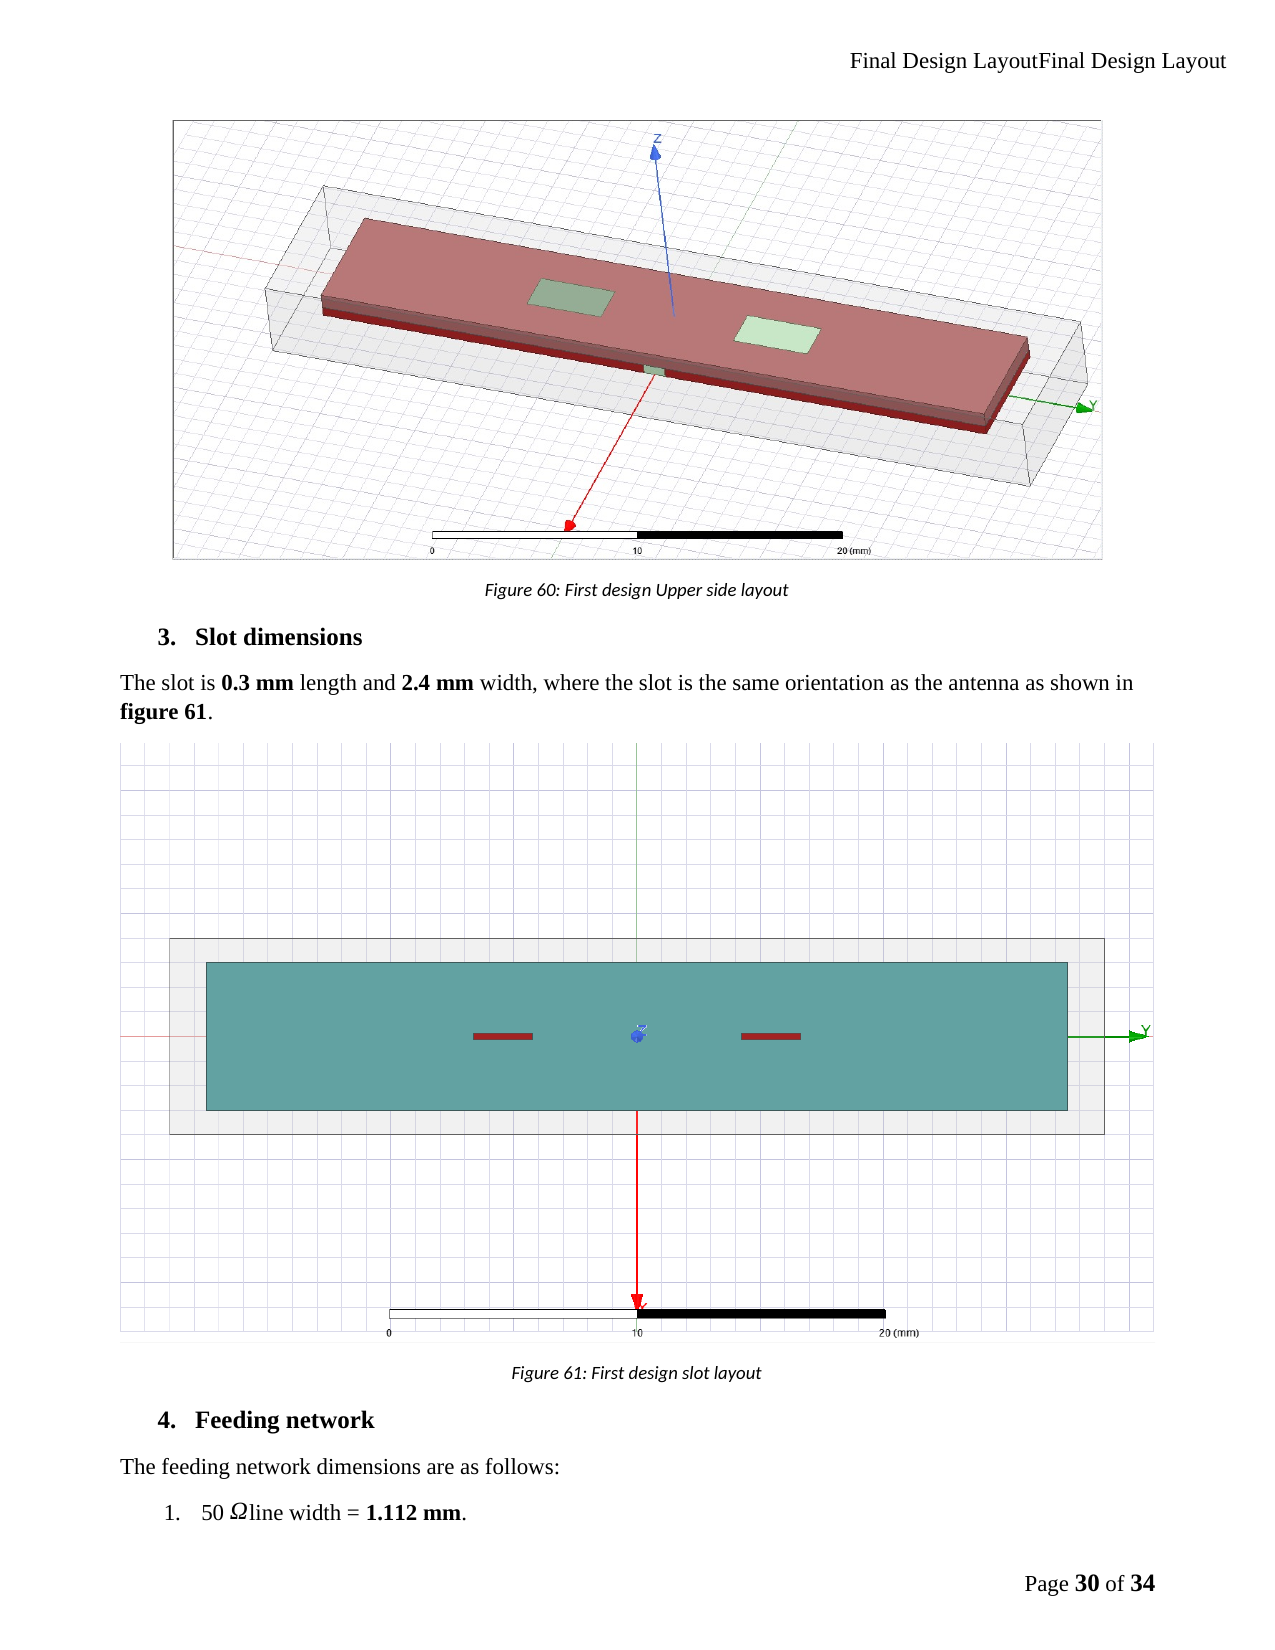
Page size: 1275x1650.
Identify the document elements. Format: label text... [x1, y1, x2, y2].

picture [120, 743, 1155, 1343]
list 50 line width = 1.112 mm. [163, 1498, 1155, 1526]
text The slot is 0.3 mm length and 2.4 mm width, where the slot is the same orientation as the antenna as shown in figure 61. [120, 669, 1155, 724]
picture [172, 120, 1103, 560]
subtitle Feeding network [157, 1405, 1155, 1434]
subtitle Slot dimensions [157, 622, 1155, 651]
text The feeding network dimensions are as follows: [120, 1453, 1155, 1479]
text Figure 60: First design Upper side layout [120, 578, 1155, 601]
text Figure 61: First design slot layout [120, 1361, 1155, 1384]
